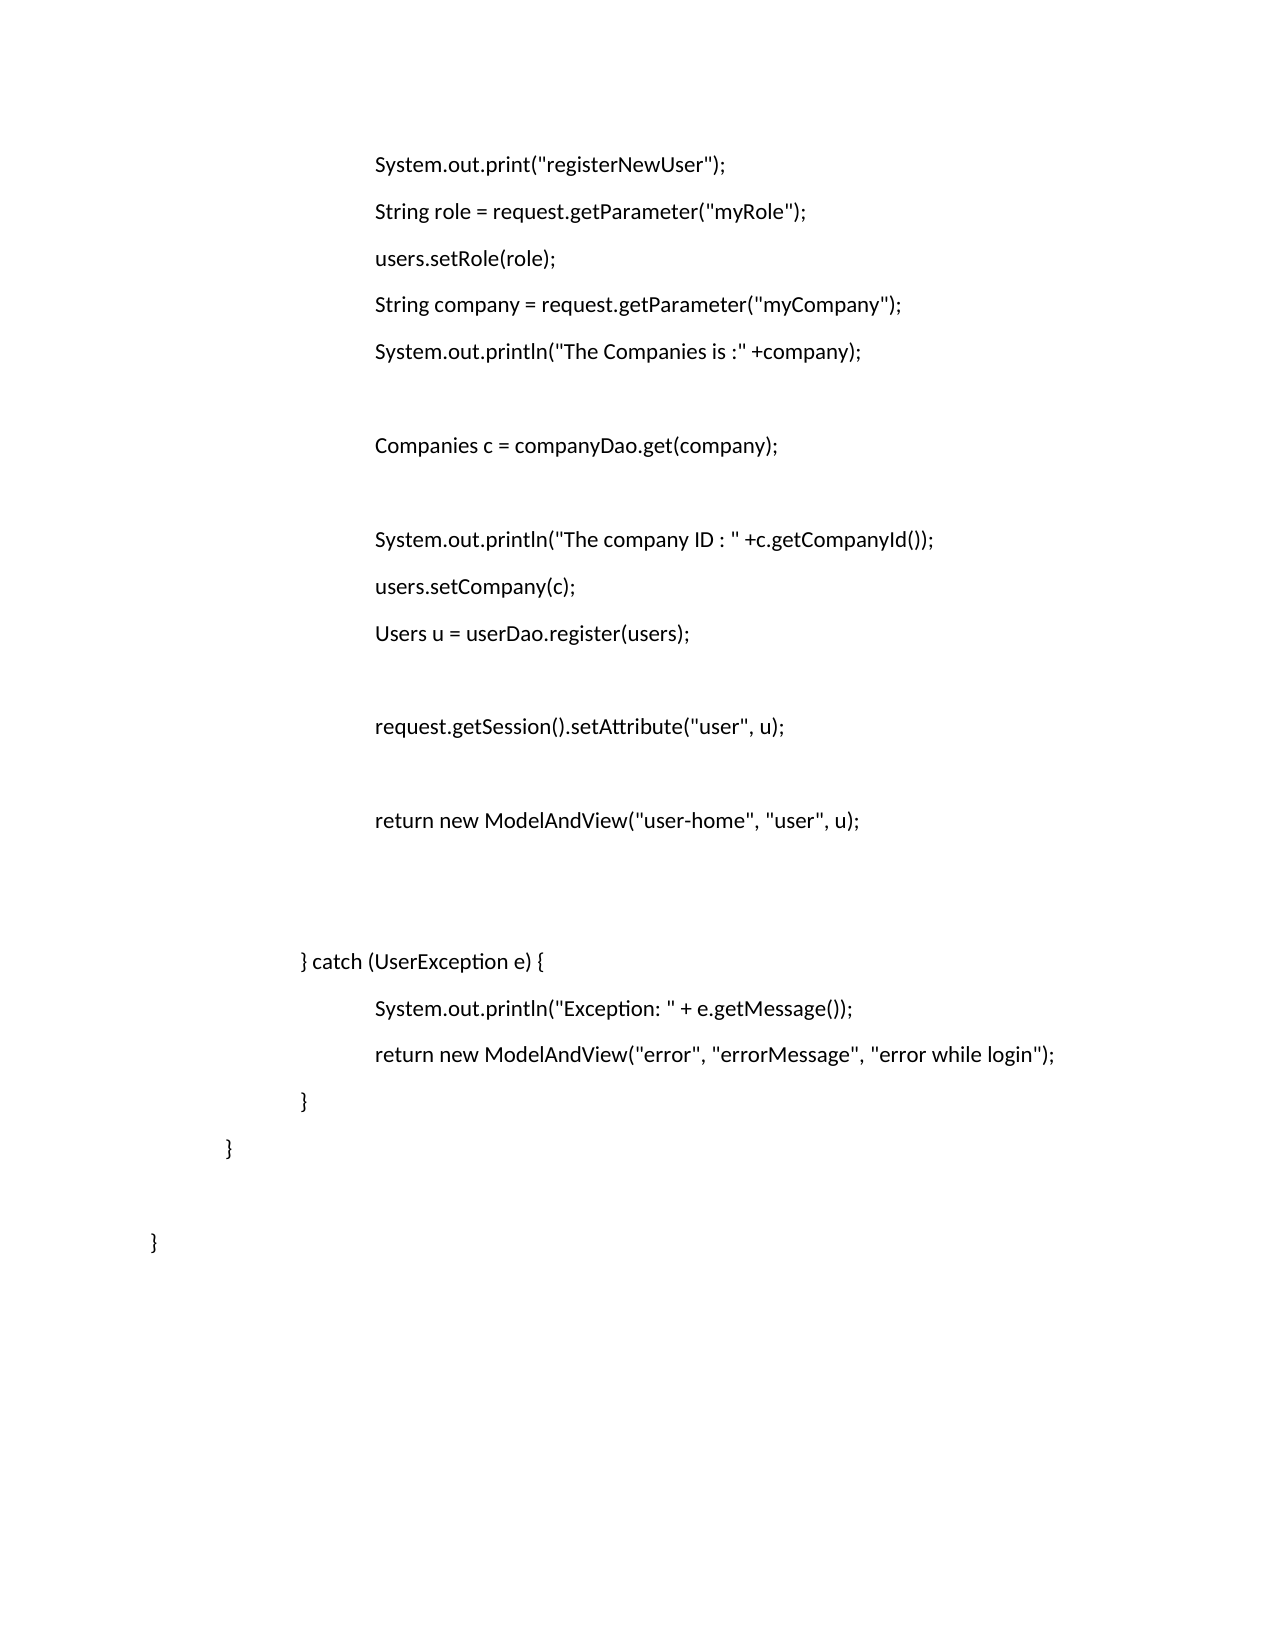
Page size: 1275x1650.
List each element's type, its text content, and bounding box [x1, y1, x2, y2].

text request.getSession().setAttribute("user", u); [150, 712, 1125, 741]
text } [150, 1087, 1125, 1116]
text System.out.println("Exception: " + e.getMessage()); [150, 994, 1125, 1022]
text } catch (UserException e) { [150, 947, 1125, 975]
text System.out.print("registerNewUser"); [150, 150, 1125, 178]
text } [150, 1134, 1125, 1162]
text String company = request.getParameter("myCompany"); [150, 291, 1125, 319]
text System.out.println("The Companies is :" +company); [150, 337, 1125, 366]
text return new ModelAndView("user-home", "user", u); [150, 806, 1125, 834]
text System.out.println("The company ID : " +c.getCompanyId()); [150, 525, 1125, 553]
text users.setCompany(c); [150, 572, 1125, 600]
text return new ModelAndView("error", "errorMessage", "error while login"); [150, 1041, 1125, 1069]
text users.setRole(role); [150, 244, 1125, 272]
text Users u = userDao.register(users); [150, 619, 1125, 647]
text String role = request.getParameter("myRole"); [150, 197, 1125, 225]
text Companies c = companyDao.get(company); [150, 431, 1125, 459]
text } [150, 1228, 1125, 1256]
